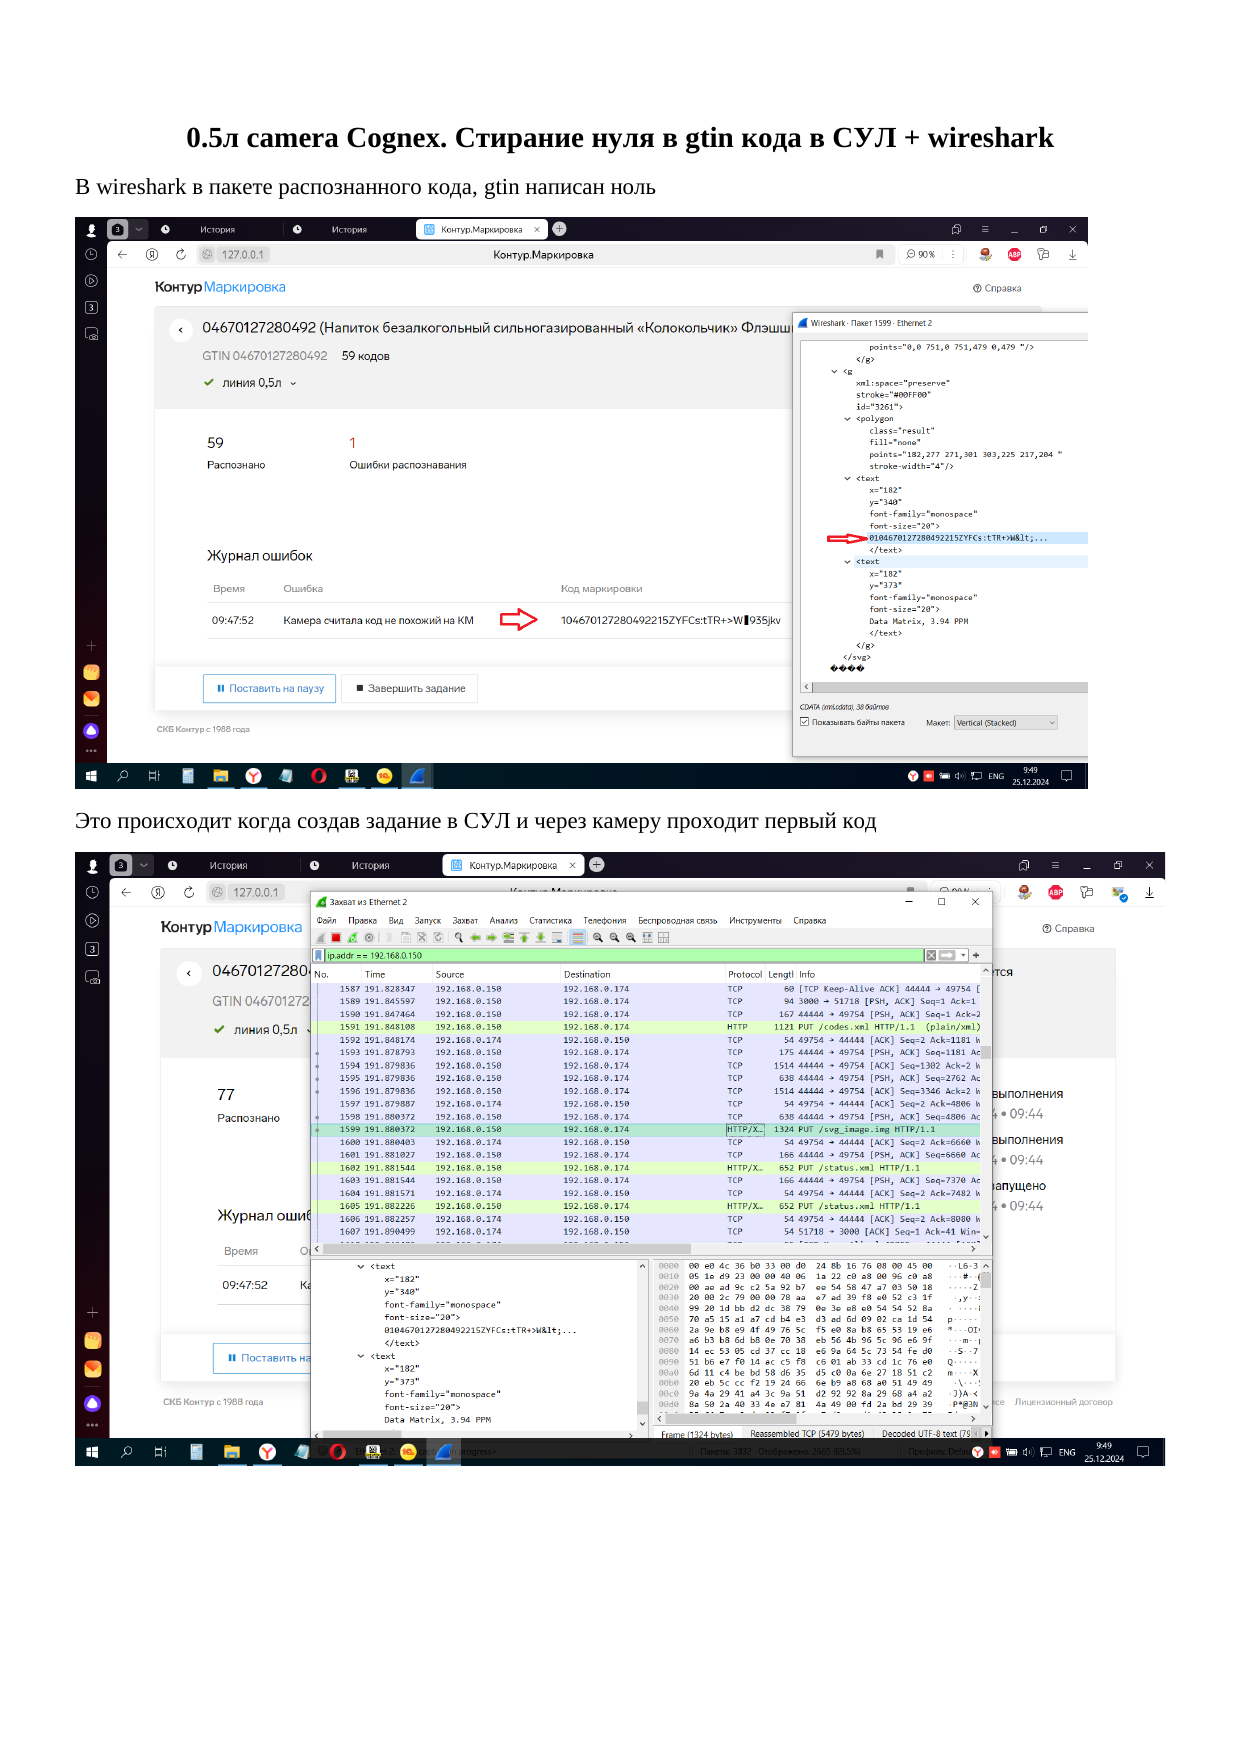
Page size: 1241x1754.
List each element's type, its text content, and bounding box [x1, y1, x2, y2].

picture [75, 217, 1088, 789]
picture [75, 852, 1166, 1466]
text 0.5л camera Cognex. Стирание нуля в gtin кода в СУЛ + wireshark [75, 120, 1165, 154]
text В wireshark в пакете распознанного кода, gtin написан ноль [75, 173, 1165, 199]
text Это происходит когда создав задание в СУЛ и через камеру проходит первый код [75, 807, 1165, 833]
